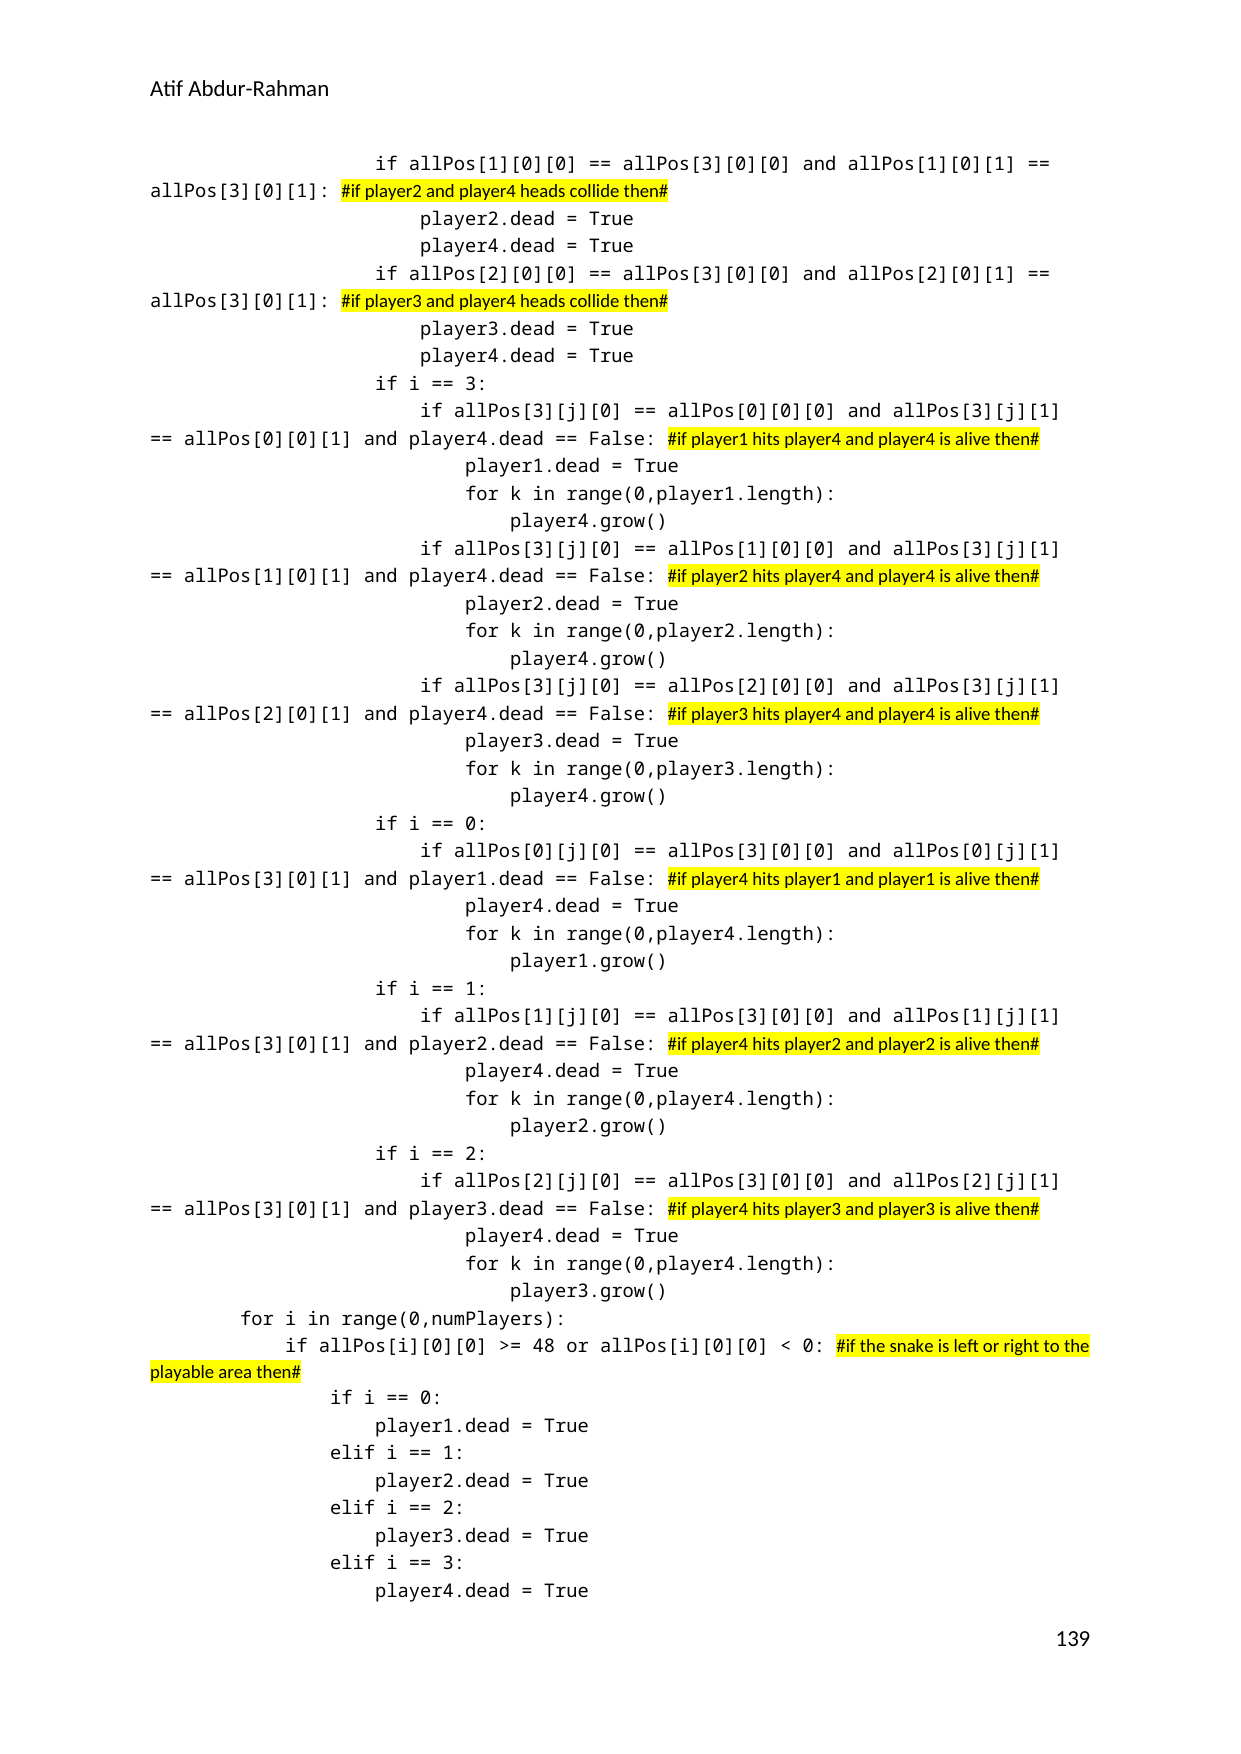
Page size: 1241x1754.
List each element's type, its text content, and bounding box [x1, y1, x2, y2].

text player1.grow() [150, 947, 1090, 973]
text for k in range(0,player1.length): [150, 480, 1090, 506]
text player3.dead = True [150, 727, 1090, 753]
text for k in range(0,player4.length): [150, 920, 1090, 946]
text player4.dead = True [150, 1057, 1090, 1083]
text player4.grow() [150, 782, 1090, 808]
text elif i == 3: [150, 1549, 1090, 1575]
text if i == 0: [150, 810, 1090, 836]
text player2.dead = True [150, 1467, 1090, 1492]
text if i == 0: [150, 1384, 1090, 1410]
text if allPos[3][j][0] == allPos[0][0][0] and allPos[3][j][1] == allPos[0][0][1] and player4.dead == False: #if player1 hits player4 and player4 is alive then# [150, 397, 1090, 451]
text player2.grow() [150, 1112, 1090, 1138]
text for k in range(0,player4.length): [150, 1250, 1090, 1276]
text player4.dead = True [150, 342, 1090, 368]
text for k in range(0,player3.length): [150, 755, 1090, 781]
text player2.dead = True [150, 205, 1090, 231]
text for k in range(0,player4.length): [150, 1085, 1090, 1111]
text if allPos[1][j][0] == allPos[3][0][0] and allPos[1][j][1] == allPos[3][0][1] and player2.dead == False: #if player4 hits player2 and player2 is alive then# [150, 1002, 1090, 1056]
text if allPos[2][j][0] == allPos[3][0][0] and allPos[2][j][1] == allPos[3][0][1] and player3.dead == False: #if player4 hits player3 and player3 is alive then# [150, 1167, 1090, 1221]
text player4.dead = True [150, 892, 1090, 918]
text for k in range(0,player2.length): [150, 617, 1090, 643]
text for i in range(0,numPlayers): [150, 1305, 1090, 1331]
text player3.dead = True [150, 1522, 1090, 1547]
text elif i == 2: [150, 1494, 1090, 1520]
text player4.dead = True [150, 1577, 1090, 1602]
text player4.dead = True [150, 232, 1090, 258]
text player4.dead = True [150, 1222, 1090, 1248]
text if allPos[3][j][0] == allPos[2][0][0] and allPos[3][j][1] == allPos[2][0][1] and player4.dead == False: #if player3 hits player4 and player4 is alive then# [150, 672, 1090, 726]
text if allPos[3][j][0] == allPos[1][0][0] and allPos[3][j][1] == allPos[1][0][1] and player4.dead == False: #if player2 hits player4 and player4 is alive then# [150, 535, 1090, 588]
text player3.grow() [150, 1277, 1090, 1303]
text if allPos[i][0][0] >= 48 or allPos[i][0][0] < 0: #if the snake is left or right to the playable area then# [150, 1332, 1090, 1383]
text if i == 1: [150, 975, 1090, 1001]
text player3.dead = True [150, 315, 1090, 341]
text player1.dead = True [150, 452, 1090, 478]
text if allPos[0][j][0] == allPos[3][0][0] and allPos[0][j][1] == allPos[3][0][1] and player1.dead == False: #if player4 hits player1 and player1 is alive then# [150, 837, 1090, 891]
text if i == 2: [150, 1140, 1090, 1166]
text if allPos[2][0][0] == allPos[3][0][0] and allPos[2][0][1] == allPos[3][0][1]: #if player3 and player4 heads collide then# [150, 260, 1090, 313]
text if i == 3: [150, 370, 1090, 396]
text elif i == 1: [150, 1439, 1090, 1465]
text player1.dead = True [150, 1412, 1090, 1437]
text player2.dead = True [150, 590, 1090, 616]
text if allPos[1][0][0] == allPos[3][0][0] and allPos[1][0][1] == allPos[3][0][1]: #if player2 and player4 heads collide then# [150, 150, 1090, 203]
text player4.grow() [150, 645, 1090, 671]
text player4.grow() [150, 507, 1090, 533]
